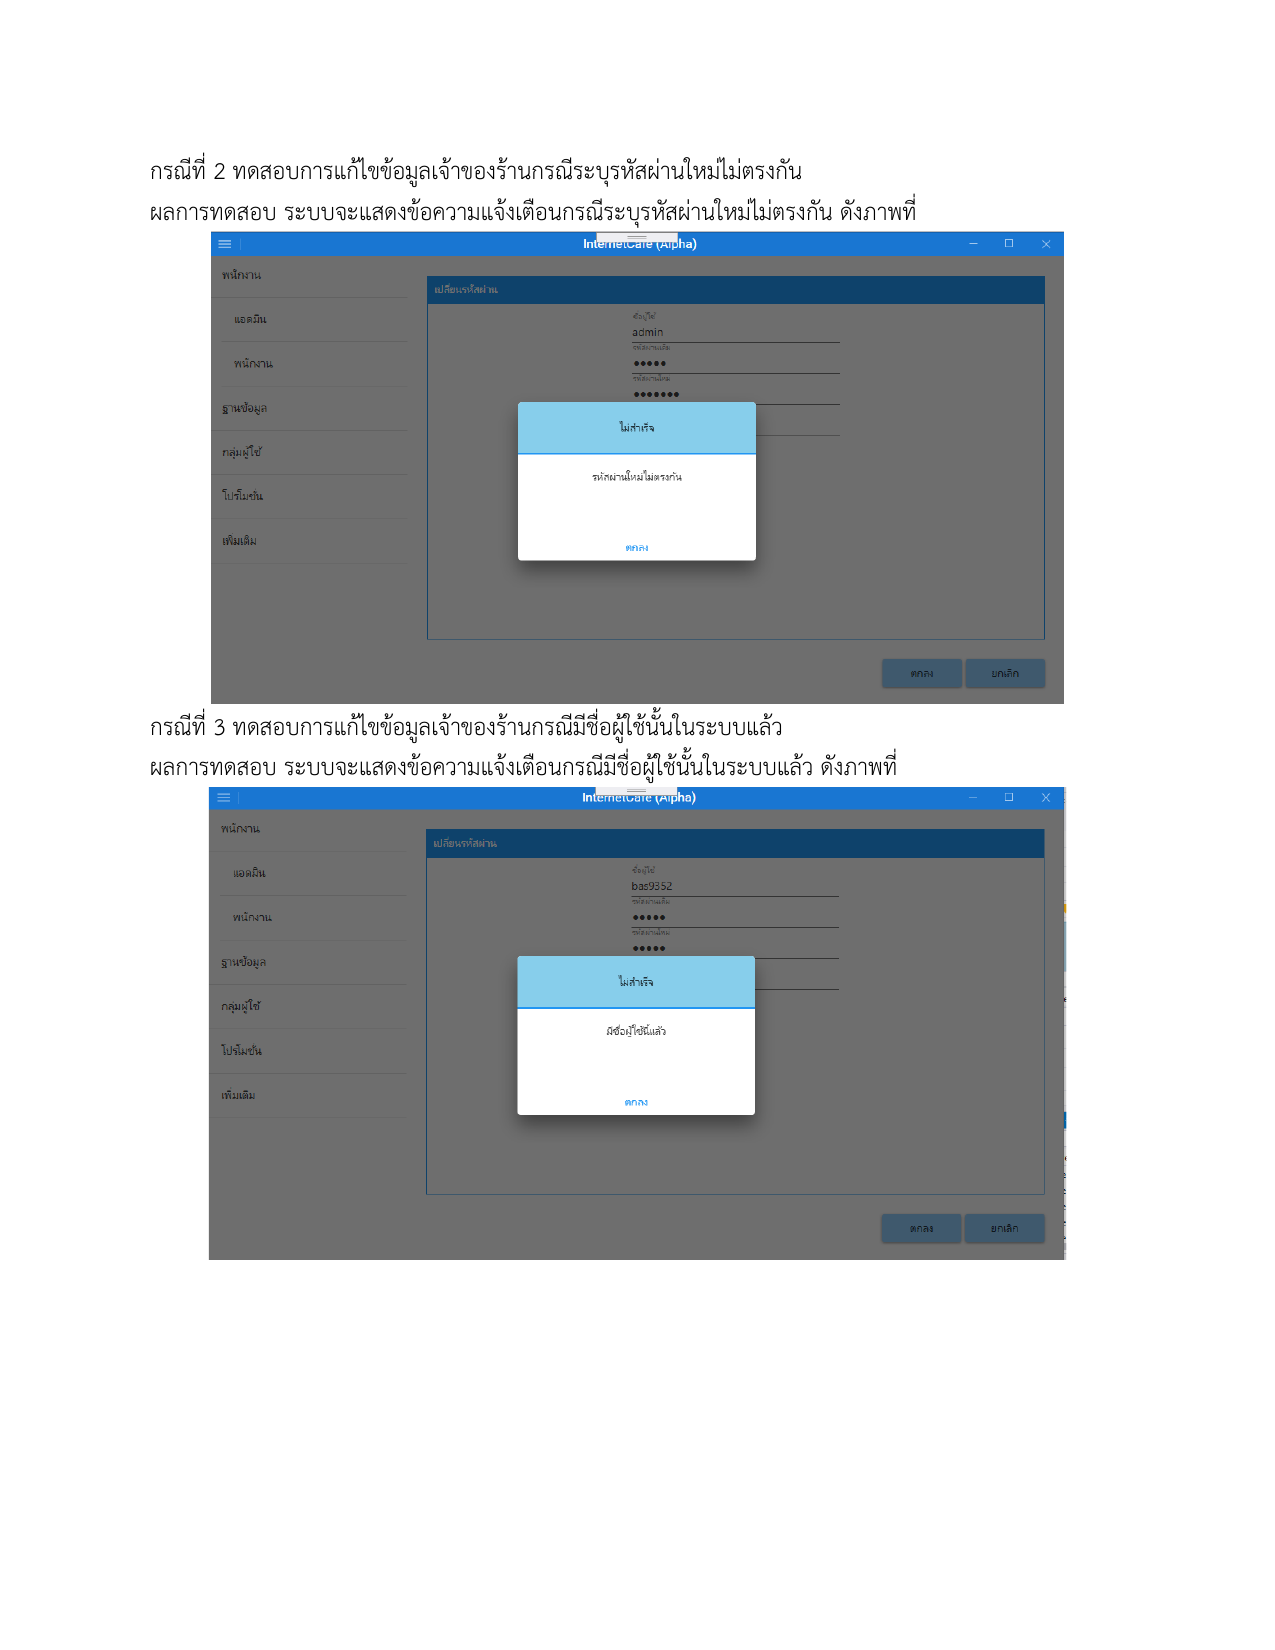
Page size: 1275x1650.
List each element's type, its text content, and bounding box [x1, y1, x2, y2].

picture [211, 231, 1064, 704]
text กรณีที่ 3 ทดสอบการแก้ไขข้อมูลเจ้าของร้านกรณีมีชื่อผู้ใช้นั้นในระบบแล้ว [150, 706, 1125, 743]
text ผลการทดสอบ ระบบจะแสดงข้อความแจ้งเตือนกรณีมีชื่อผู้ใช้นั้นในระบบแล้ว ดังภาพที่ [150, 746, 1125, 784]
picture [208, 787, 1067, 1260]
text กรณีที่ 2 ทดสอบการแก้ไขข้อมูลเจ้าของร้านกรณีระบุรหัสผ่านใหม่ไม่ตรงกัน [150, 150, 1125, 188]
text ผลการทดสอบ ระบบจะแสดงข้อความแจ้งเตือนกรณีระบุรหัสผ่านใหม่ไม่ตรงกัน ดังภาพที่ [150, 191, 1125, 228]
